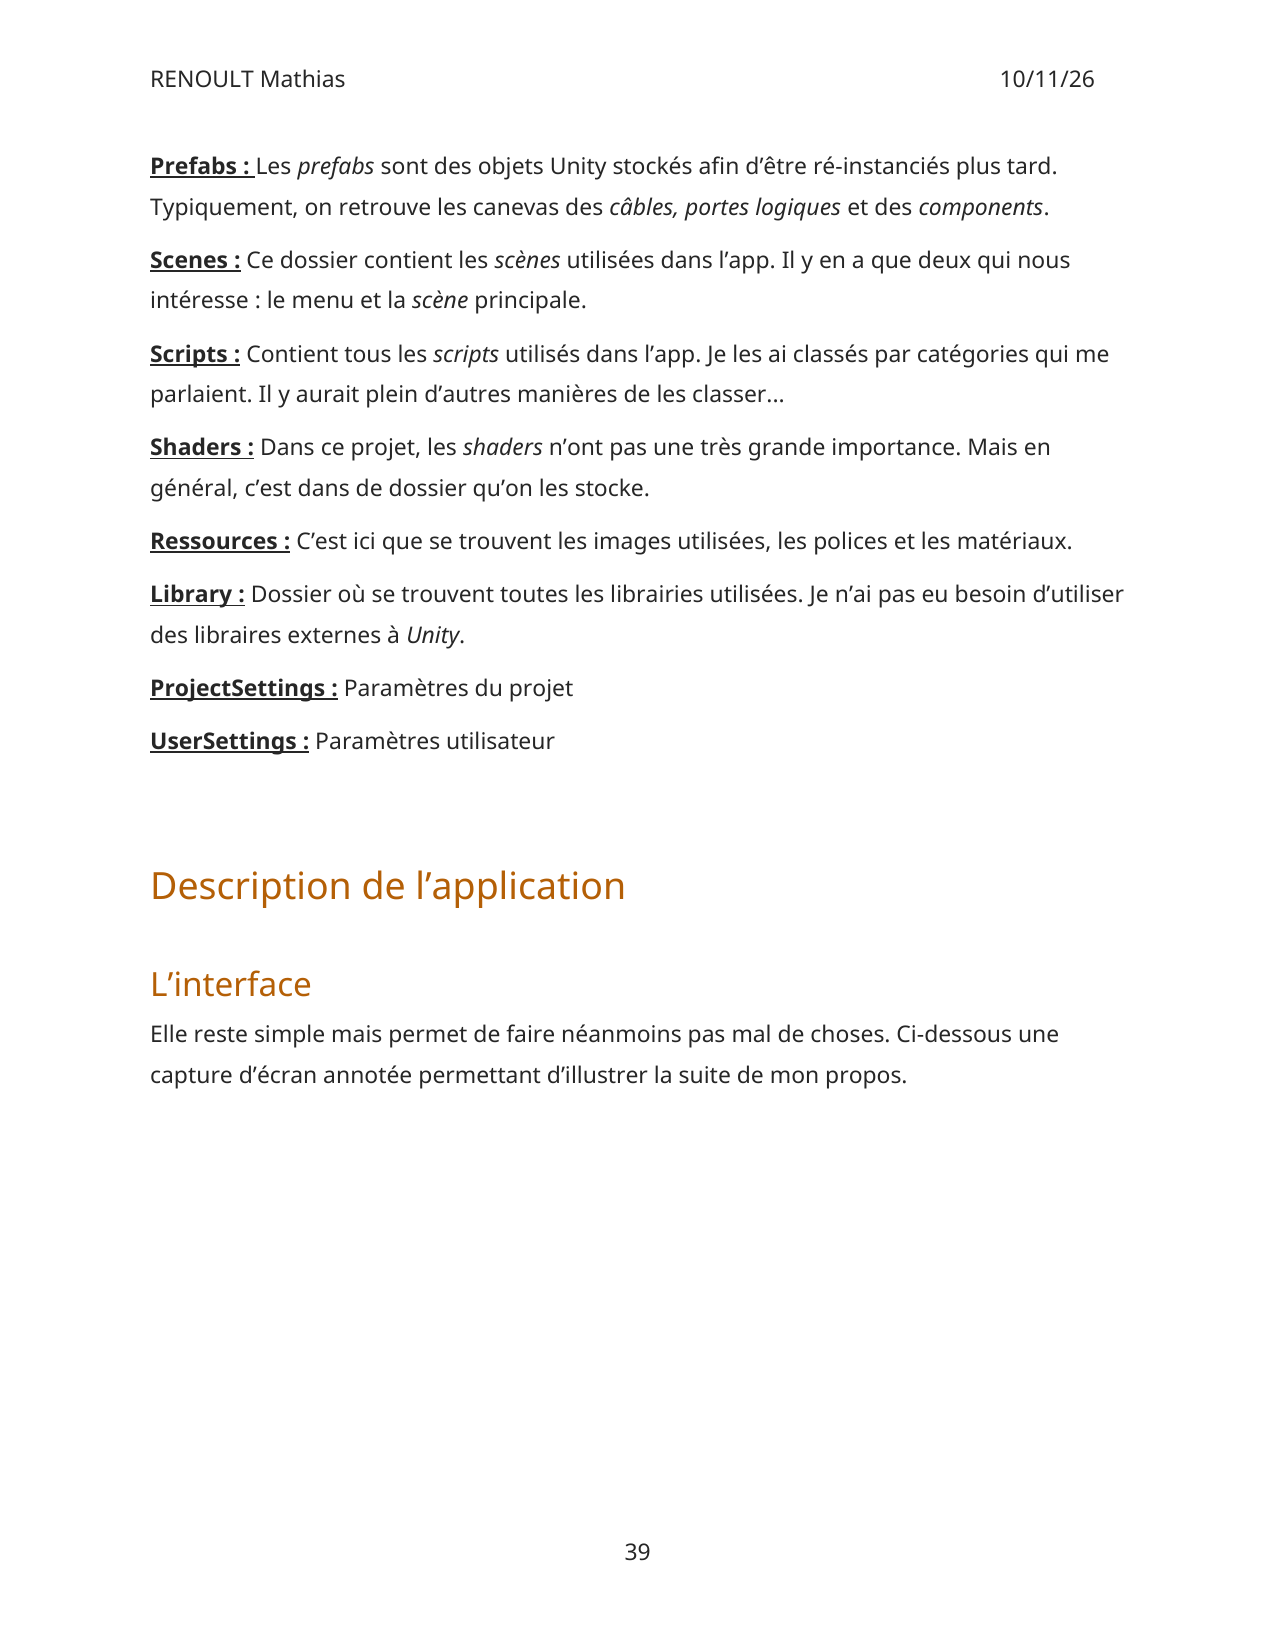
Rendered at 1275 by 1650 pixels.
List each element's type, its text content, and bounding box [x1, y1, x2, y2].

text Library : Dossier où se trouvent toutes les librairies utilisées. Je n’ai pas eu besoin d’utiliser des libraires externes à Unity. [150, 578, 1125, 650]
text Scripts : Contient tous les scripts utilisés dans l’app. Je les ai classés par catégories qui me parlaient. Il y aurait plein d’autres manières de les classer... [150, 337, 1125, 409]
text Prefabs : Les prefabs sont des objets Unity stockés afin d’être ré-instanciés plus tard. Typiquement, on retrouve les canevas des câbles, portes logiques et des components. [150, 150, 1125, 222]
text UserSettings : Paramètres utilisateur [150, 725, 1125, 756]
text Ressources : C’est ici que se trouvent les images utilisées, les polices et les matériaux. [150, 525, 1125, 556]
text Description de l’application [150, 859, 1125, 910]
text Shaders : Dans ce projet, les shaders n’ont pas une très grande importance. Mais en général, c’est dans de dossier qu’on les stocke. [150, 431, 1125, 503]
text Elle reste simple mais permet de faire néanmoins pas mal de choses. Ci-dessous une capture d’écran annotée permettant d’illustrer la suite de mon propos. [150, 1018, 1125, 1090]
text Scenes : Ce dossier contient les scènes utilisées dans l’app. Il y en a que deux qui nous intéresse : le menu et la scène principale. [150, 244, 1125, 316]
text L’interface [150, 960, 1125, 1006]
text ProjectSettings : Paramètres du projet [150, 672, 1125, 703]
